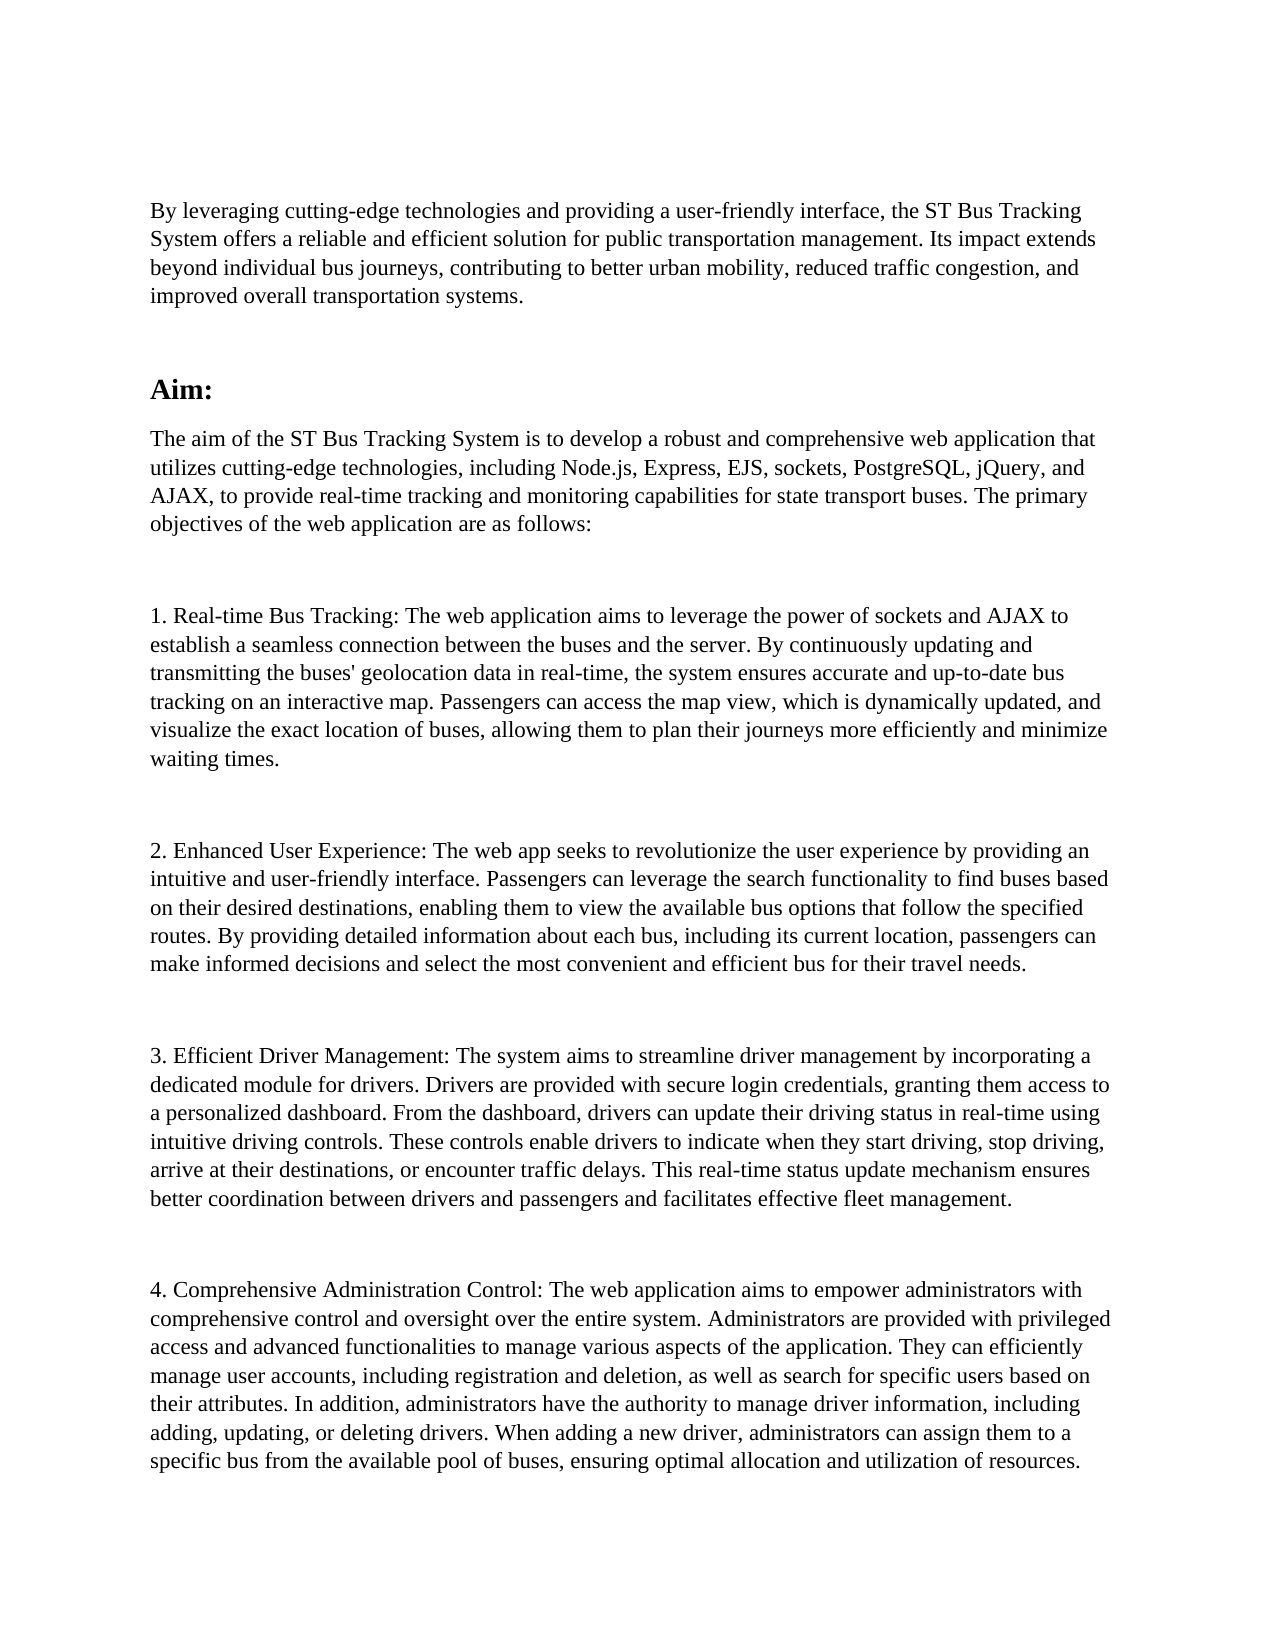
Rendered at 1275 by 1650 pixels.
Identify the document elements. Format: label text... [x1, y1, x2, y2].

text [150, 1277, 1125, 1473]
text Aim: [150, 372, 1125, 406]
text 3. Efficient Driver Management: The system aims to streamline driver management by incorporating a dedicated module for drivers. Drivers are provided with secure login credentials, granting them access to a personalized dashboard. From the dashboard, drivers can update their driving status in real-time using intuitive driving controls. These controls enable drivers to indicate when they start driving, stop driving, arrive at their destinations, or encounter traffic delays. This real-time status update mechanism ensures better coordination between drivers and passengers and facilitates effective fleet management. [150, 1042, 1125, 1211]
text The aim of the ST Bus Tracking System is to develop a robust and comprehensive web application that utilizes cutting-edge technologies, including Node.js, Express, EJS, sockets, PostgreSQL, jQuery, and AJAX, to provide real-time tracking and monitoring capabilities for state transport buses. The primary objectives of the web application are as follows: [150, 425, 1125, 537]
text By leveraging cutting-edge technologies and providing a user-friendly interface, the ST Bus Tracking System offers a reliable and efficient solution for public transportation management. Its impact extends beyond individual bus journeys, contributing to better urban mobility, reduced traffic congestion, and improved overall transportation systems. [150, 197, 1125, 308]
text 1. Real-time Bus Tracking: The web application aims to leverage the power of sockets and AJAX to establish a seamless connection between the buses and the server. By continuously updating and transmitting the buses' geolocation data in real-time, the system ensures accurate and up-to-date bus tracking on an interactive map. Passengers can access the map view, which is dynamically updated, and visualize the exact location of buses, allowing them to plan their journeys more efficiently and minimize waiting times. [150, 602, 1125, 771]
text 2. Enhanced User Experience: The web app seeks to revolutionize the user experience by providing an intuitive and user-friendly interface. Passengers can leverage the search functionality to find buses based on their desired destinations, enabling them to view the available bus options that follow the specified routes. By providing detailed information about each bus, including its current location, passengers can make informed decisions and select the most convenient and efficient bus for their travel needs. [150, 837, 1125, 977]
